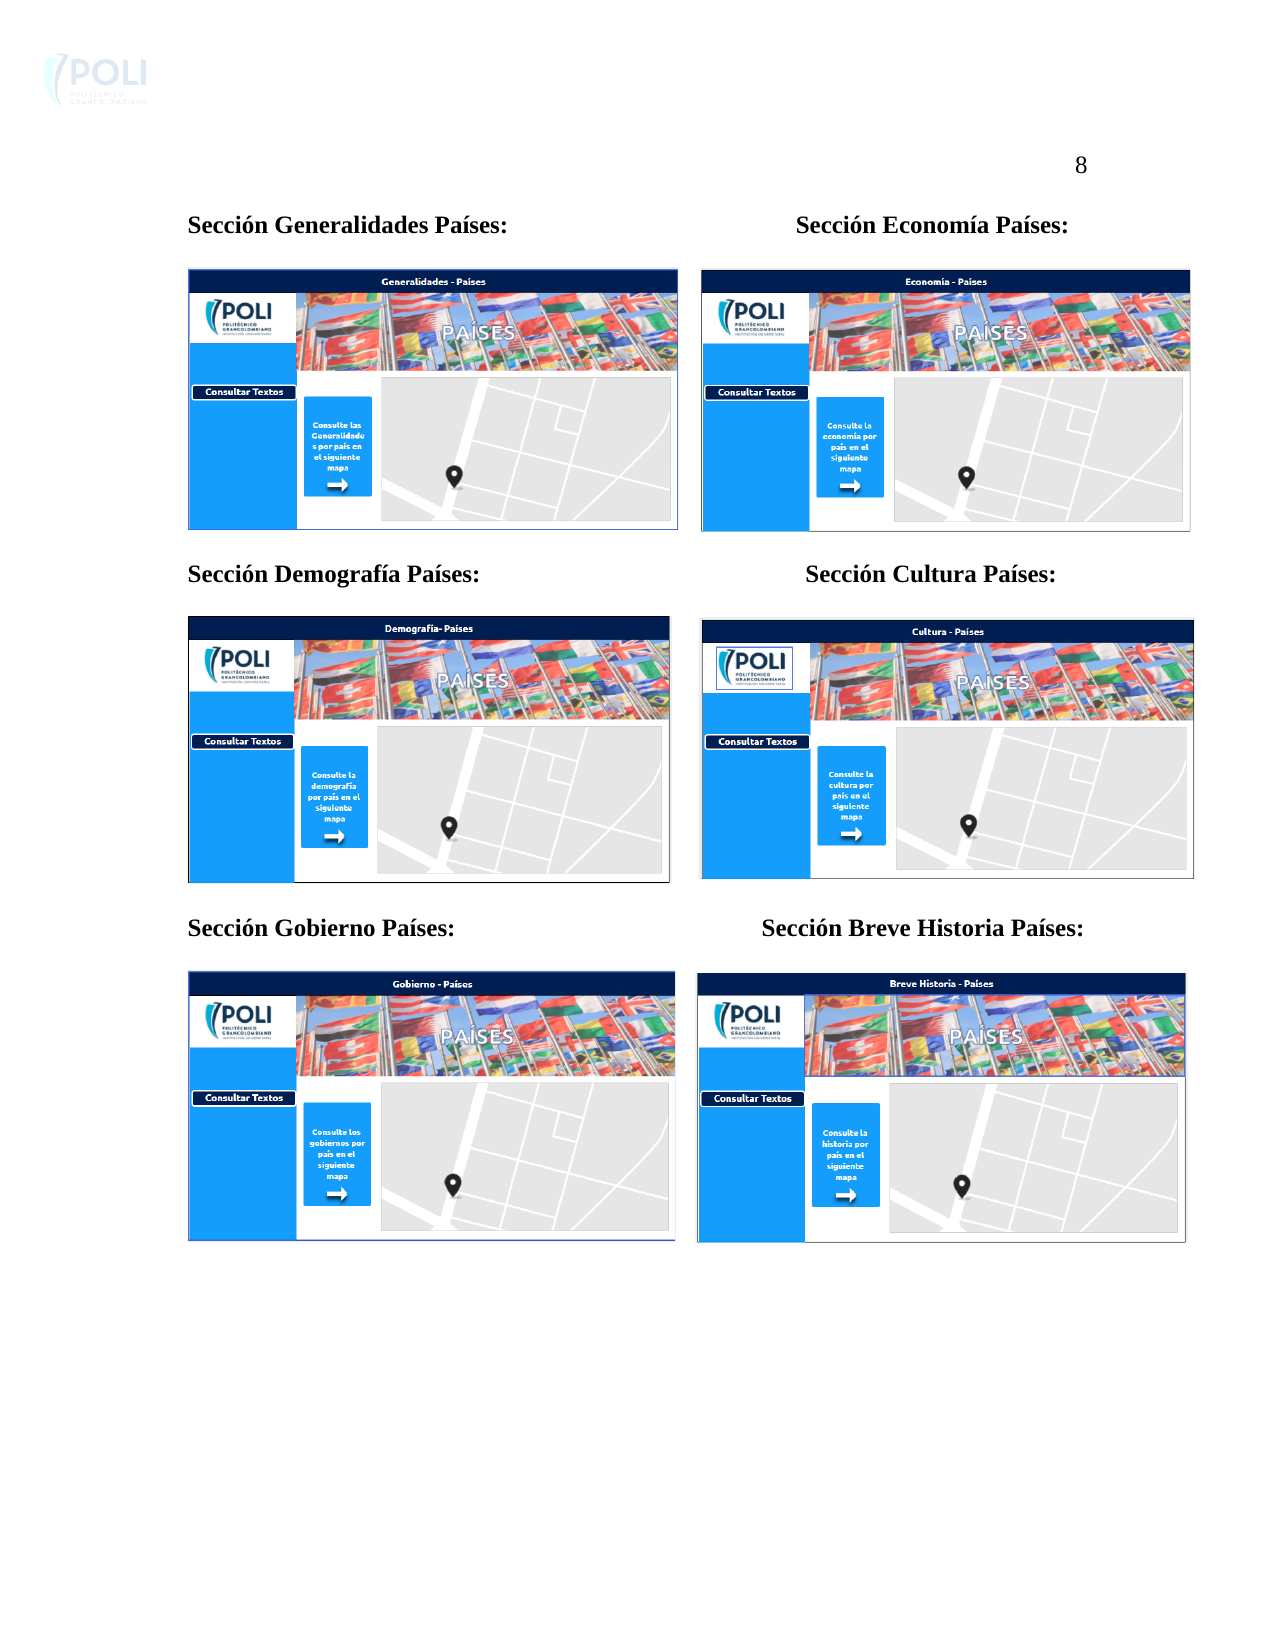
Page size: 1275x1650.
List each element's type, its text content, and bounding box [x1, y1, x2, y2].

picture [187, 970, 675, 1242]
picture [701, 268, 1191, 532]
list Sección Generalidades Países: Sección Economía Países: [187, 210, 1087, 239]
picture [187, 267, 679, 530]
list Sección Demografía Países: Sección Cultura Países: [187, 559, 1087, 587]
picture [698, 617, 1196, 879]
picture [695, 973, 1188, 1243]
picture [187, 616, 672, 884]
list Sección Gobierno Países: Sección Breve Historia Países: [187, 913, 1087, 941]
